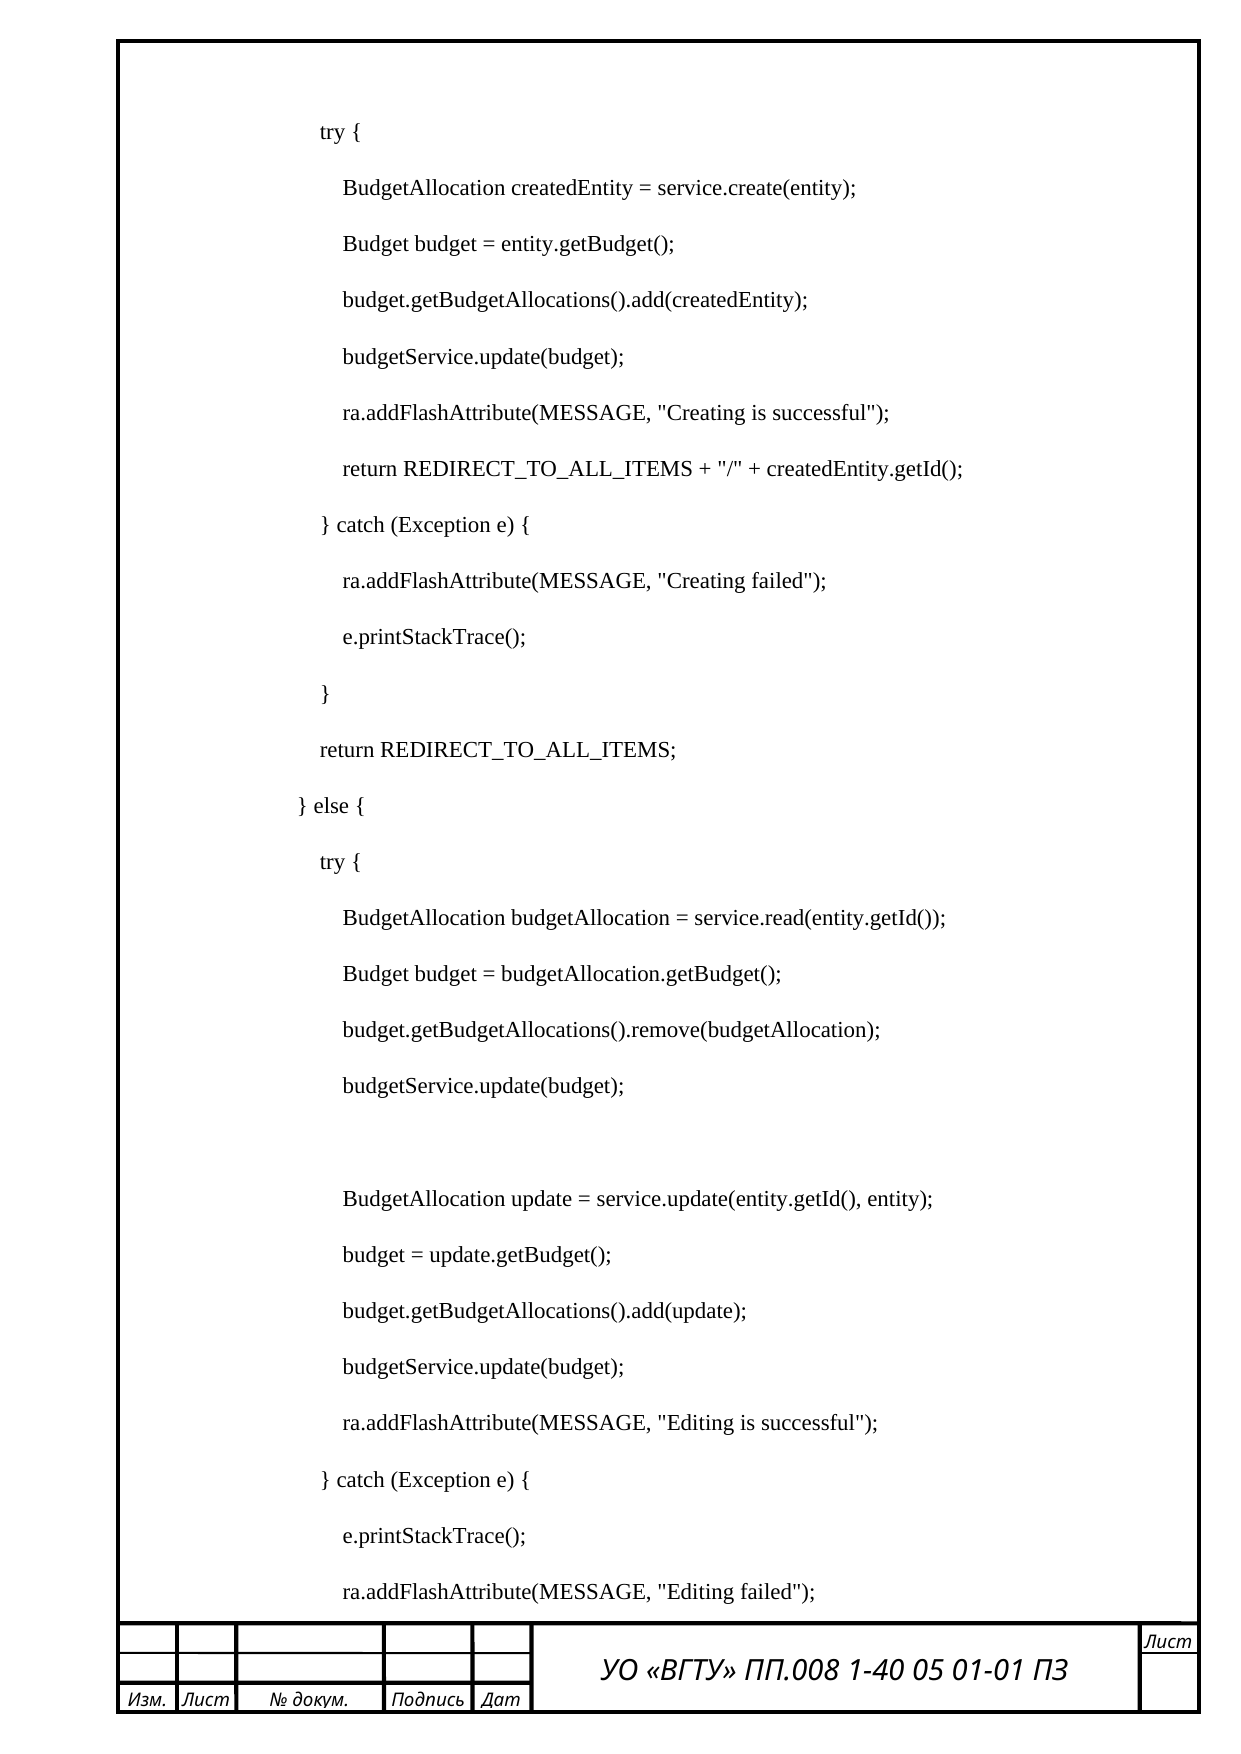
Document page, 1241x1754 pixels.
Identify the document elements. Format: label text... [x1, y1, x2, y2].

text Budget budget = entity.getBudget(); [177, 230, 1181, 257]
text budgetService.update(budget); [177, 343, 1181, 369]
text } [177, 679, 1181, 706]
text budgetService.update(budget); [177, 1353, 1181, 1380]
text budgetService.update(budget); [177, 1073, 1181, 1099]
text BudgetAllocation createdEntity = service.create(entity); [177, 174, 1181, 201]
text ra.addFlashAttribute(MESSAGE, "Editing is successful"); [177, 1409, 1181, 1436]
text } catch (Exception e) { [177, 1466, 1181, 1492]
text Budget budget = budgetAllocation.getBudget(); [177, 960, 1181, 987]
text budget.getBudgetAllocations().add(createdEntity); [177, 287, 1181, 313]
text return REDIRECT_TO_ALL_ITEMS + "/" + createdEntity.getId(); [177, 455, 1181, 481]
text ra.addFlashAttribute(MESSAGE, "Creating is successful"); [177, 399, 1181, 425]
text budget.getBudgetAllocations().add(update); [177, 1297, 1181, 1323]
text } catch (Exception e) { [177, 511, 1181, 537]
text budget.getBudgetAllocations().remove(budgetAllocation); [177, 1016, 1181, 1043]
text ra.addFlashAttribute(MESSAGE, "Creating failed"); [177, 567, 1181, 594]
text e.printStackTrace(); [177, 623, 1181, 650]
text } else { [177, 792, 1181, 818]
text return REDIRECT_TO_ALL_ITEMS; [177, 736, 1181, 762]
text try { [177, 118, 1181, 144]
text e.printStackTrace(); [177, 1522, 1181, 1548]
text BudgetAllocation budgetAllocation = service.read(entity.getId()); [177, 904, 1181, 931]
text budget = update.getBudget(); [177, 1241, 1181, 1267]
text try { [177, 848, 1181, 874]
text ra.addFlashAttribute(MESSAGE, "Editing failed"); [177, 1578, 1181, 1604]
text BudgetAllocation update = service.update(entity.getId(), entity); [177, 1185, 1181, 1211]
